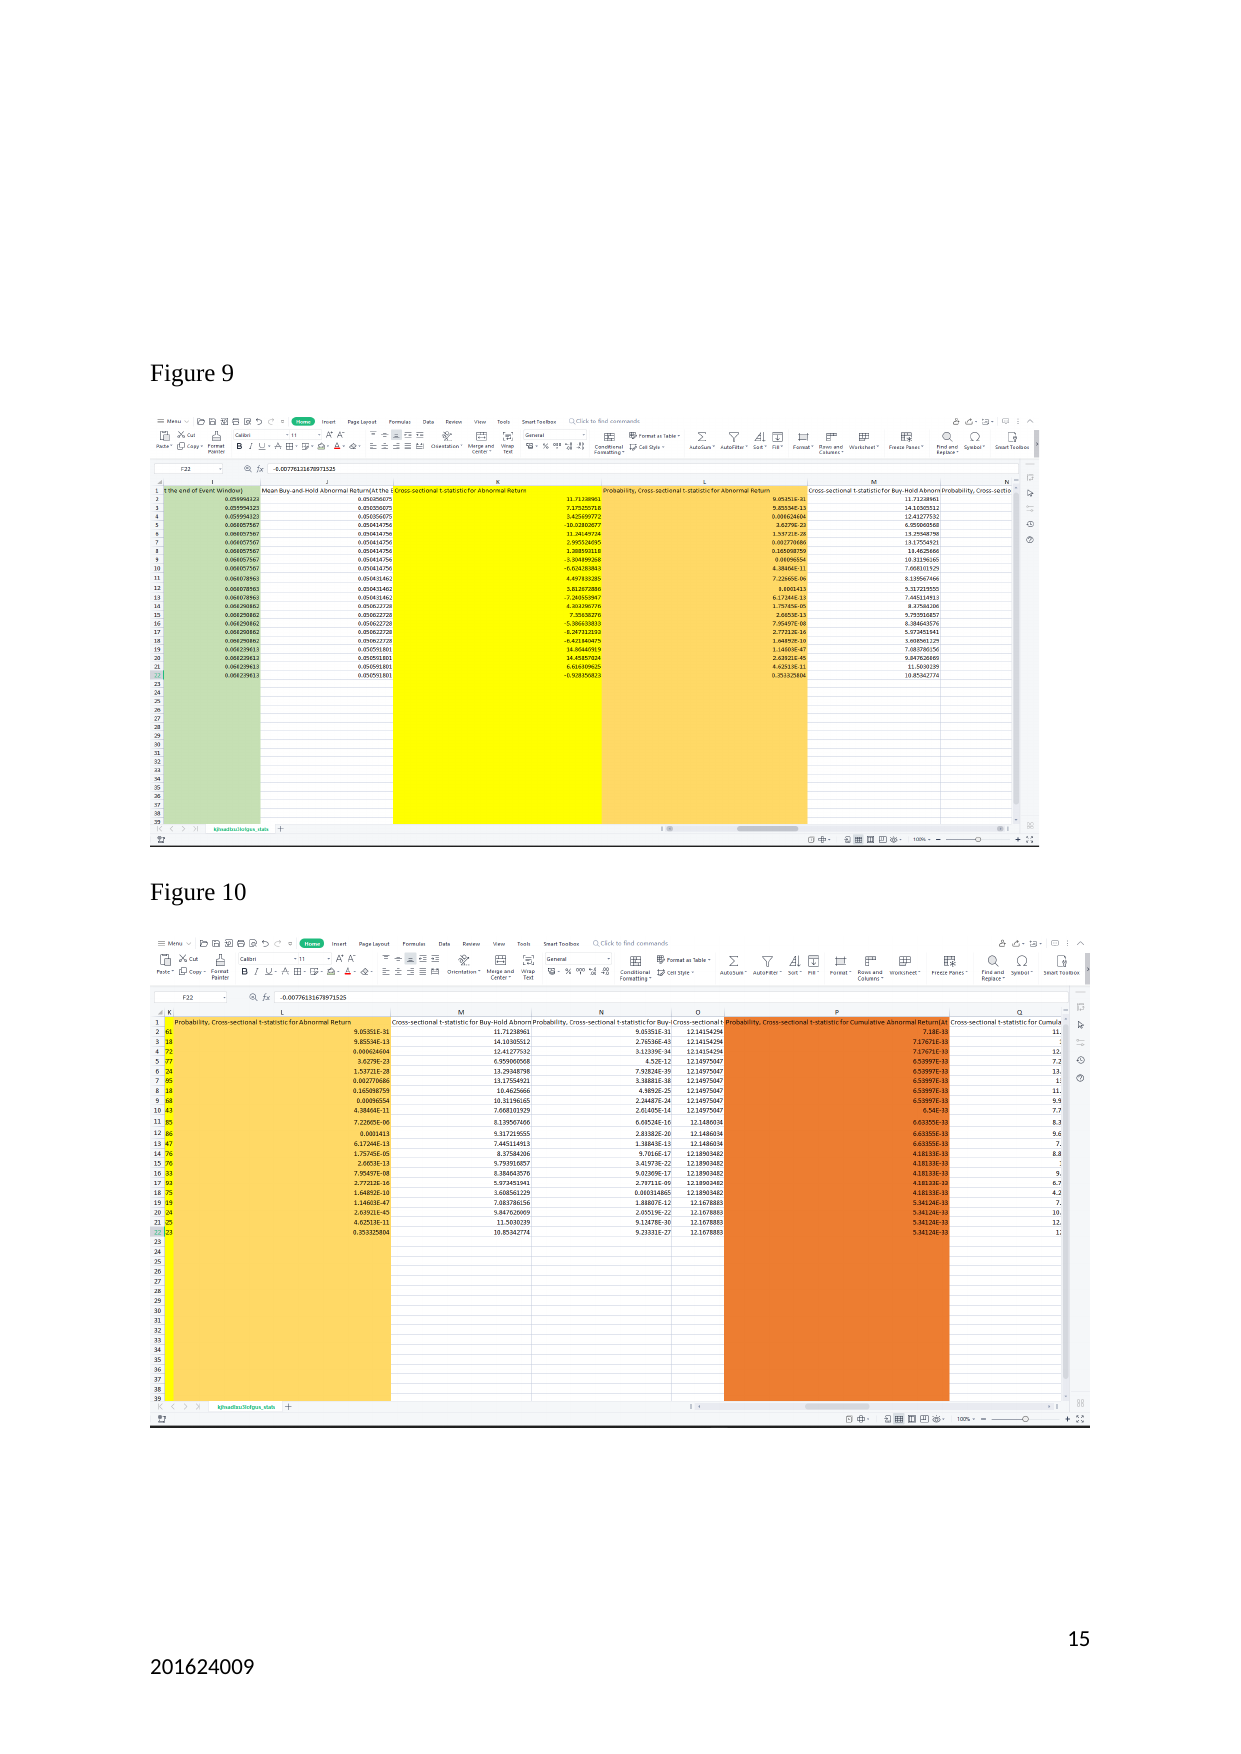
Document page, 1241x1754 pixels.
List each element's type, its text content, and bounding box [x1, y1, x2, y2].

text Figure 10 [150, 877, 1090, 906]
picture [150, 417, 1040, 847]
text Figure 9 [150, 358, 1090, 387]
picture [150, 936, 1090, 1428]
